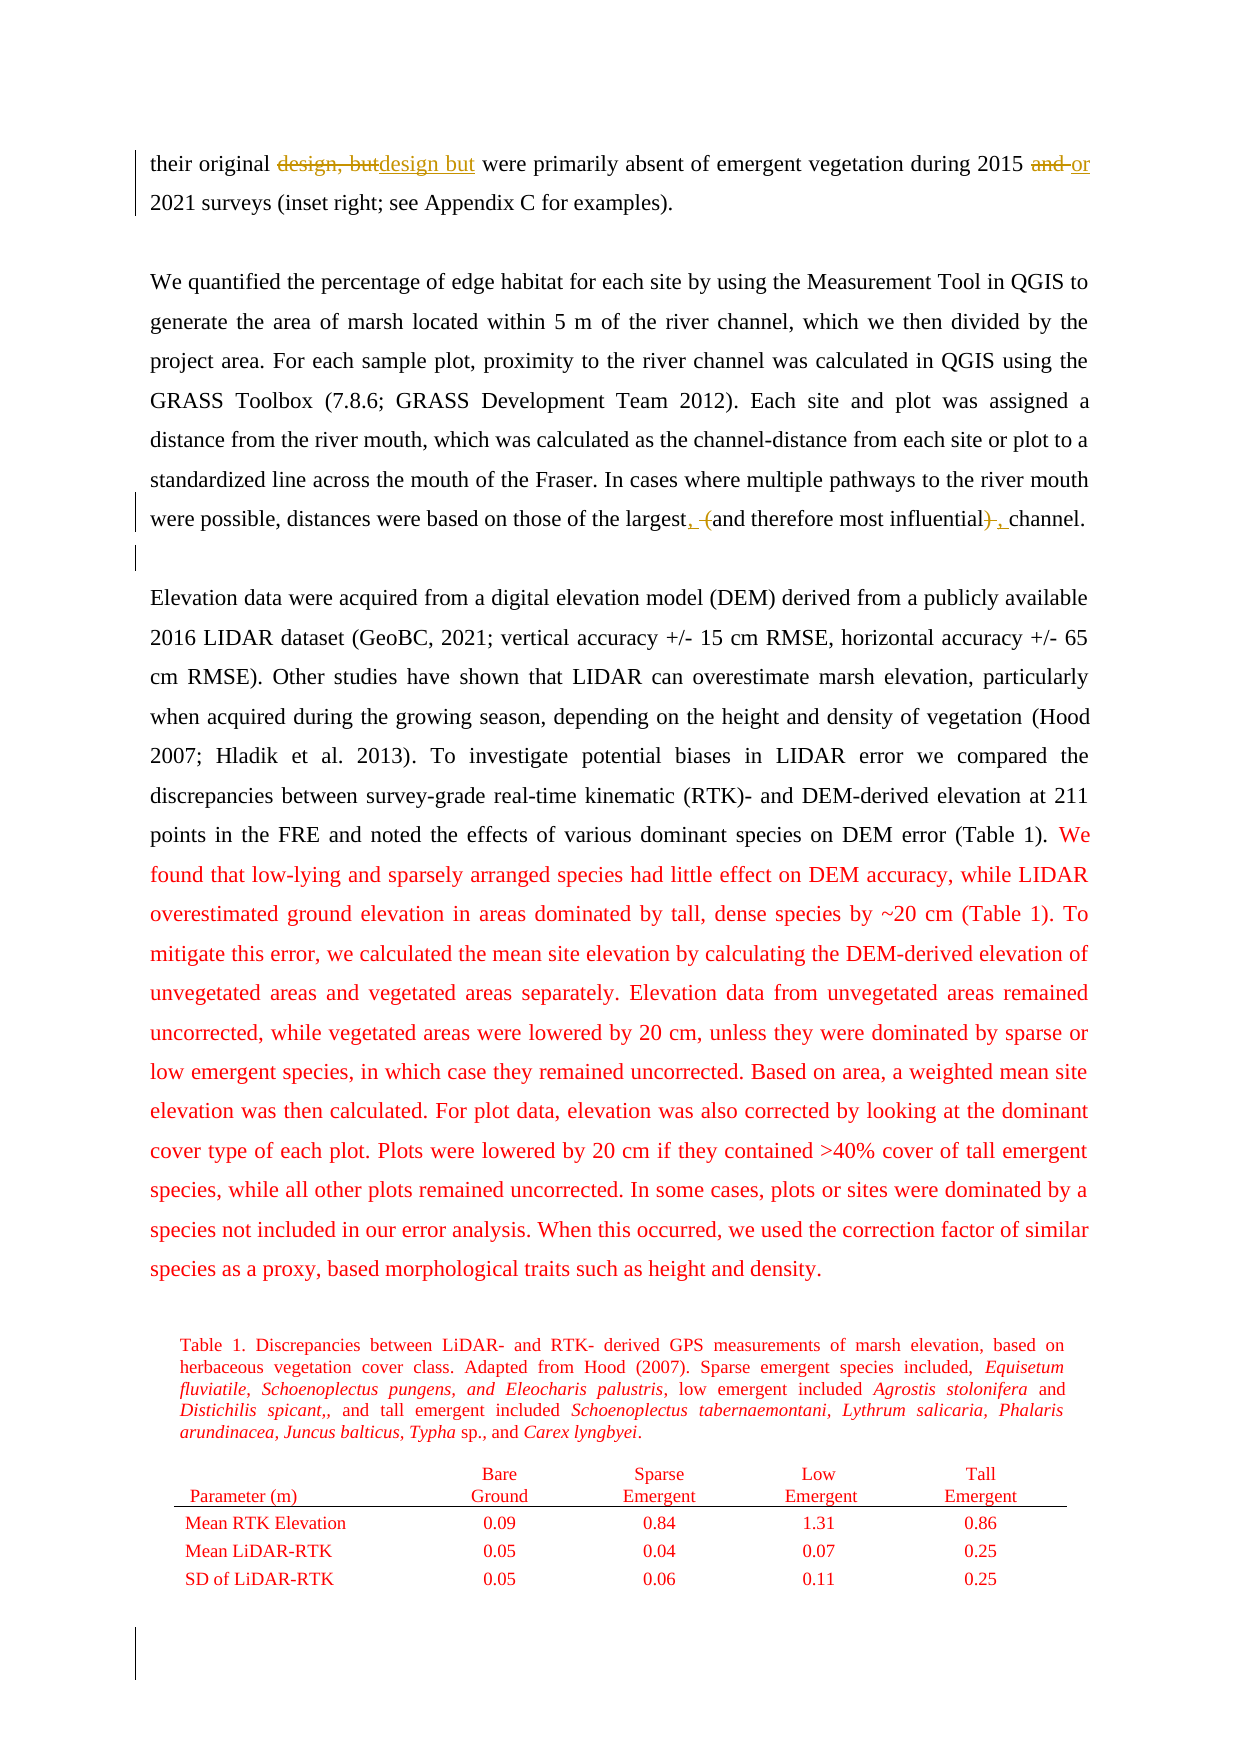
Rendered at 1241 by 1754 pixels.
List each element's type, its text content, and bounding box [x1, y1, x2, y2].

table_cell 0.84 [576, 1507, 743, 1534]
table_header Bare Ground [423, 1463, 576, 1506]
table_cell Mean LiDAR-RTK [174, 1534, 423, 1562]
table_cell 0.05 [423, 1562, 576, 1589]
table_cell 0.25 [895, 1562, 1067, 1589]
text Table 1. Discrepancies between LiDAR- and RTK- derived GPS measurements of marsh elevation, based on herbaceous vegetation cover class. Adapted from Hood (2007). Sparse emergent species included, Equisetum fluviatile, Schoenoplectus pungens, and Eleocharis palustris, low emergent included Agrostis stolonifera and Distichilis spicant,, and tall emergent included Schoenoplectus tabernaemontani, Lythrum salicaria, Phalaris arundinacea, Juncus balticus, Typha sp., and Carex lyngbyei. [179, 1334, 1066, 1442]
text Elevation data were acquired from a digital elevation model (DEM) derived from a publicly available 2016 LIDAR dataset (GeoBC, 2021; vertical accuracy +/- 15 cm RMSE, horizontal accuracy +/- 65 cm RMSE). Other studies have shown that LIDAR can overestimate marsh elevation, particularly when acquired during the growing season, depending on the height and density of vegetation (Hood 2007; Hladik et al. 2013). To investigate potential biases in LIDAR error we compared the discrepancies between survey-grade real-time kinematic (RTK)- and DEM-derived elevation at 211 points in the FRE and noted the effects of various dominant species on DEM error (Table 1). We found that low-lying and sparsely arranged species had little effect on DEM accuracy, while LIDAR overestimated ground elevation in areas dominated by tall, dense species by ~20 cm (Table 1). To mitigate this error, we calculated the mean site elevation by calculating the DEM-derived elevation of unvegetated areas and vegetated areas separately. Elevation data from unvegetated areas remained uncorrected, while vegetated areas were lowered by 20 cm, unless they were dominated by sparse or low emergent species, in which case they remained uncorrected. Based on area, a weighted mean site elevation was then calculated. For plot data, elevation was also corrected by looking at the dominant cover type of each plot. Plots were lowered by 20 cm if they contained >40% cover of tall emergent species, while all other plots remained uncorrected. In some cases, plots or sites were dominated by a species not included in our error analysis. When this occurred, we used the correction factor of similar species as a proxy, based morphological traits such as height and density. [150, 584, 1090, 1282]
table_cell 0.07 [743, 1534, 894, 1562]
table_header Low Emergent [743, 1463, 894, 1506]
table_cell 0.25 [895, 1534, 1067, 1562]
table_cell 0.09 [423, 1507, 576, 1534]
table_cell 0.86 [895, 1507, 1067, 1534]
table_cell 1.31 [743, 1507, 894, 1534]
table_header Tall Emergent [895, 1463, 1067, 1506]
table_header Sparse Emergent [576, 1463, 743, 1506]
table_cell 0.06 [576, 1562, 743, 1589]
table_cell 0.05 [423, 1534, 576, 1562]
table_cell Mean RTK Elevation [174, 1507, 423, 1534]
table_header Parameter (m) [174, 1463, 423, 1506]
text We quantified the percentage of edge habitat for each site by using the Measurement Tool in QGIS to generate the area of marsh located within 5 m of the river channel, which we then divided by the project area. For each sample plot, proximity to the river channel was calculated in QGIS using the GRASS Toolbox (7.8.6; GRASS Development Team 2012). Each site and plot was assigned a distance from the river mouth, which was calculated as the channel-distance from each site or plot to a standardized line across the mouth of the Fraser. In cases where multiple pathways to the river mouth were possible, distances were based on those of the largestand therefore most influentialchannel. [150, 268, 1090, 532]
table_cell 0.04 [576, 1534, 743, 1562]
table_cell SD of LiDAR-RTK [174, 1562, 423, 1589]
table_cell 0.11 [743, 1562, 894, 1589]
